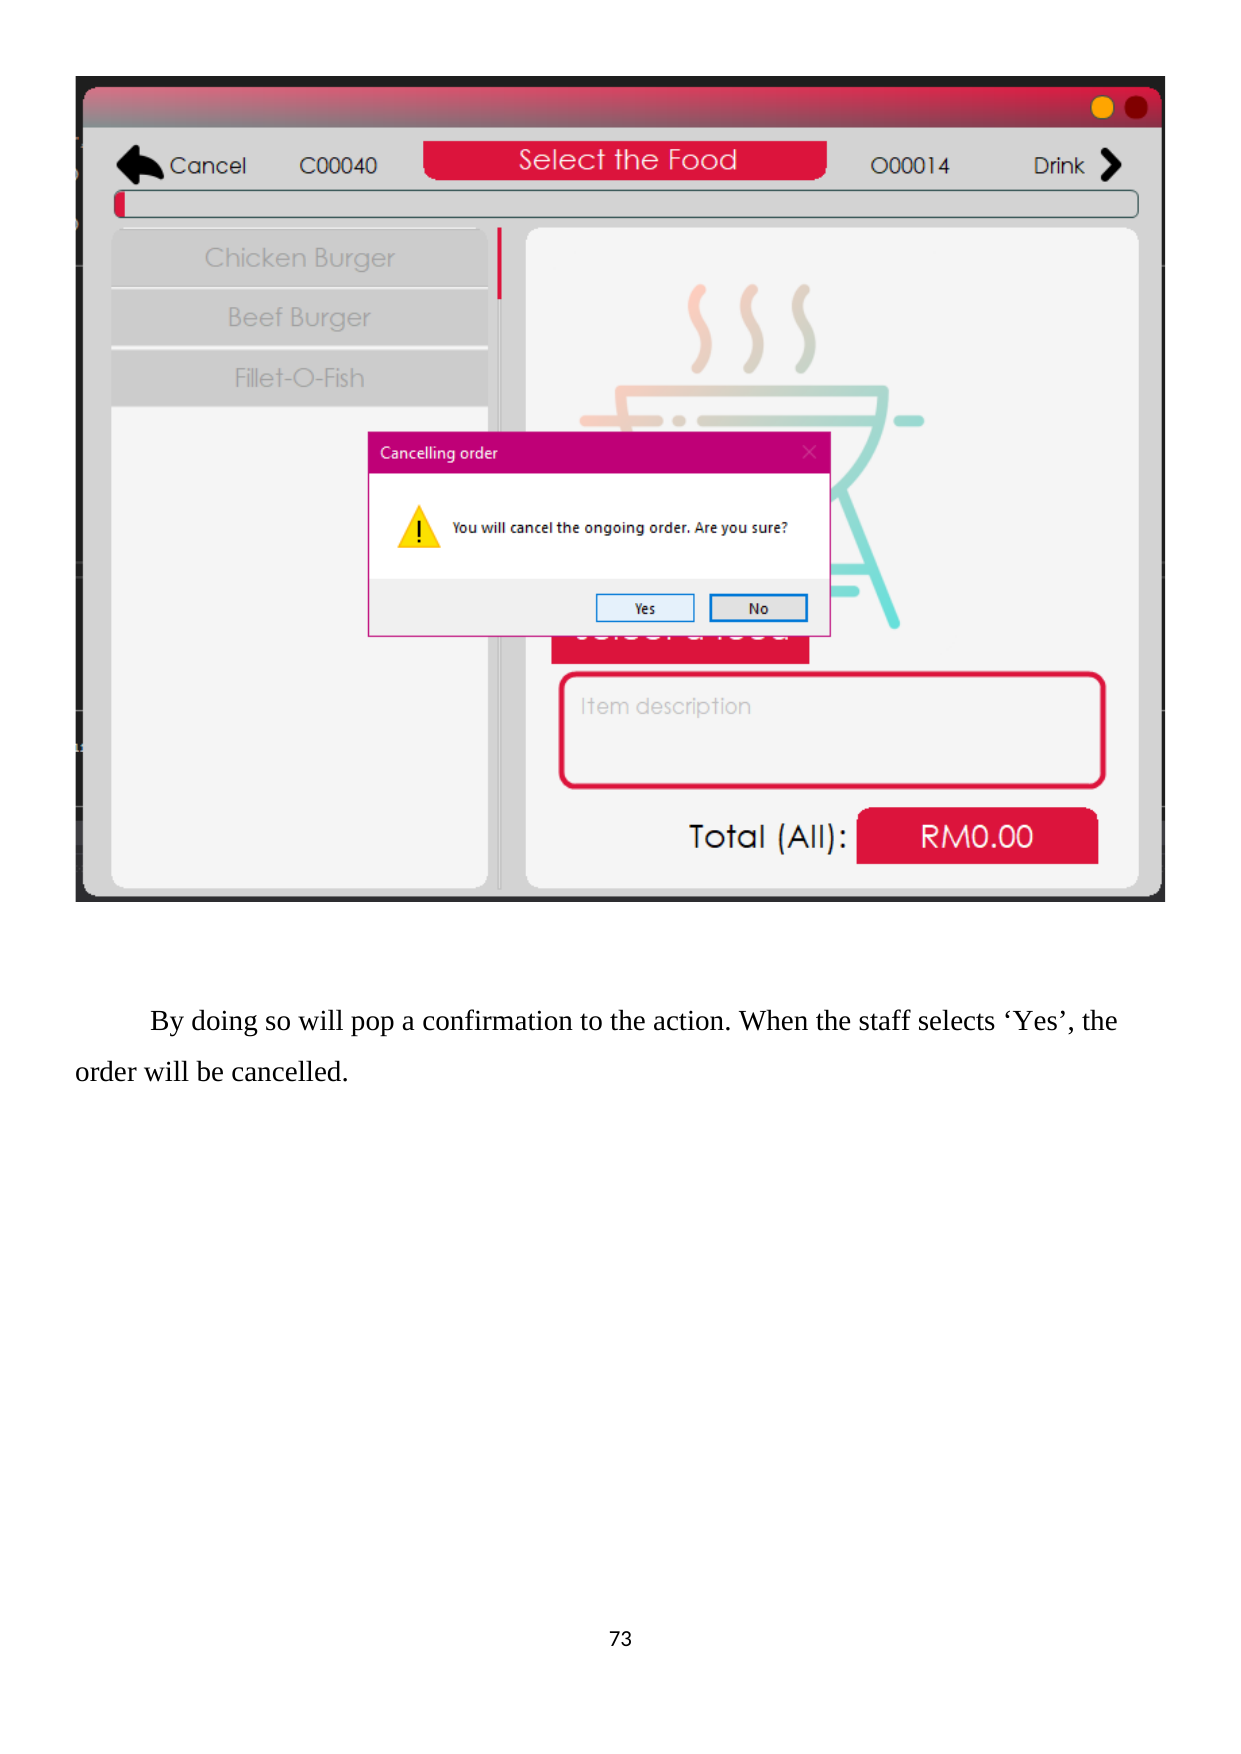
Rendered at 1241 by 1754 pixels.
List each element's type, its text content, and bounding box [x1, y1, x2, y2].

text By doing so will pop a confirmation to the action. When the staff selects ‘Yes’, the order will be cancelled. [75, 1003, 1165, 1087]
picture [75, 76, 1166, 902]
